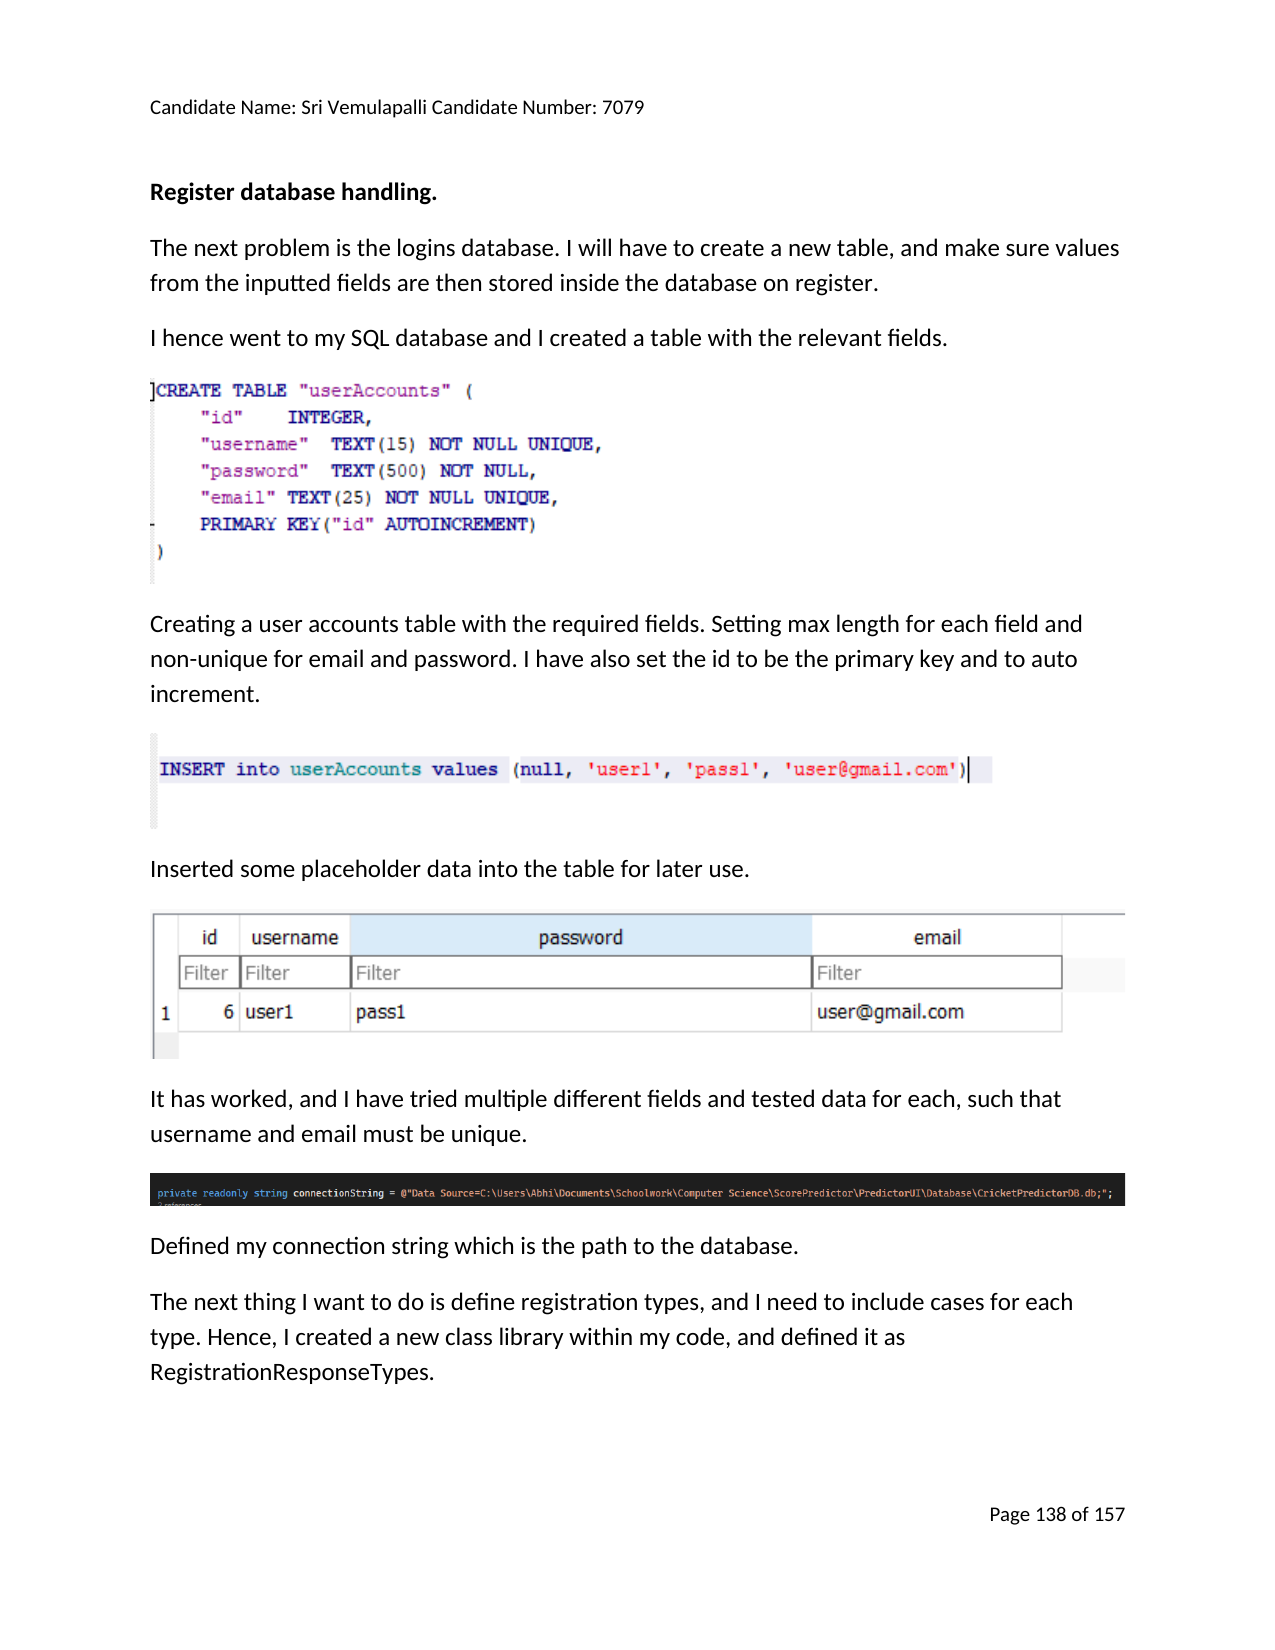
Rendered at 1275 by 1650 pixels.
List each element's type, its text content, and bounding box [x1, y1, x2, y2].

text I hence went to my SQL database and I created a table with the relevant fields. [150, 322, 1125, 353]
text Defined my connection string which is the path to the database. [150, 1230, 1125, 1261]
picture [150, 1173, 1125, 1206]
picture [150, 733, 993, 829]
text The next problem is the logins database. I will have to create a new table, and make sure values from the inputted fields are then stored inside the database on register. [150, 232, 1125, 297]
text The next thing I want to do is define registration types, and I need to include cases for each type. Hence, I created a new class library within my code, and defined it as RegistrationResponseTypes. [150, 1286, 1125, 1386]
text Register database handling. [150, 176, 1125, 206]
text It has worked, and I have tried multiple different fields and tested data for each, such that username and email must be unique. [150, 1083, 1125, 1148]
text Inserted some placeholder data into the table for later use. [150, 853, 1125, 884]
picture [150, 378, 633, 584]
picture [150, 909, 1125, 1059]
text Creating a user accounts table with the required fields. Setting max length for each field and non-unique for email and password. I have also set the id to be the primary key and to auto increment. [150, 608, 1125, 708]
